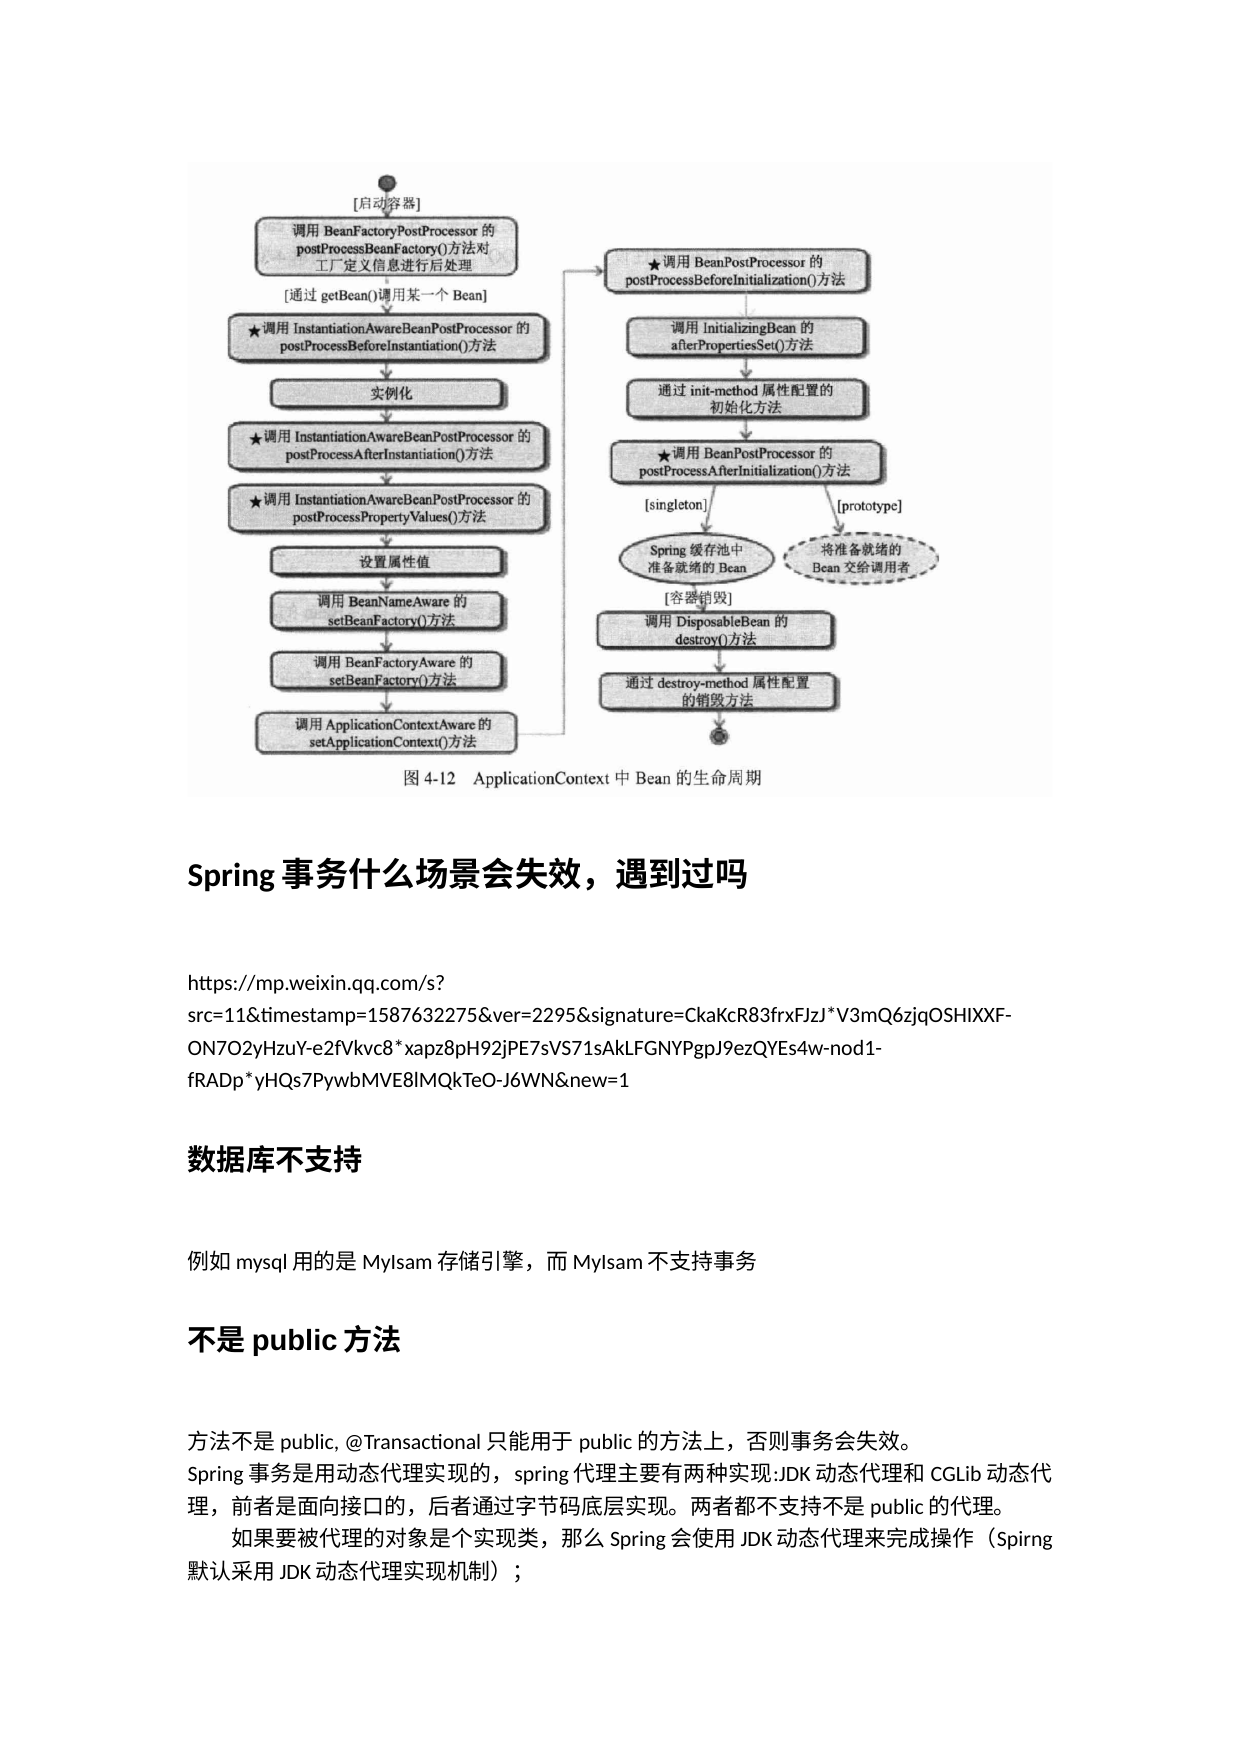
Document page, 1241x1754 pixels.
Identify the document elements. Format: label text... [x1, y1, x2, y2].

text 例如mysql用的是MyIsam存储引擎，而MyIsam不支持事务 [187, 1243, 1053, 1276]
subtitle Spring事务什么场景会失效，遇到过吗 [187, 839, 1053, 904]
subtitle 不是public方法 [187, 1305, 1053, 1370]
subtitle 数据库不支持 [187, 1125, 1053, 1190]
picture [187, 162, 1053, 797]
list 如果要被代理的对象是个实现类，那么Spring会使用JDK动态代理来完成操作（Spirng默认采用JDK动态代理实现机制）； [187, 1521, 1053, 1586]
list 方法不是 public, @Transactional 只能用于 public 的方法上，否则事务会失效。 [187, 1423, 1053, 1456]
text https://mp.weixin.qq.com/s?src=11&timestamp=1587632275&ver=2295&signature=CkaKcR83frxFJzJ*V3mQ6zjqOSHIXXF-ON7O2yHzuY-e2fVkvc8*xapz8pH92jPE7sVS71sAkLFGNYPgpJ9ezQYEs4w-nod1-fRADp*yHQs7PywbMVE8lMQkTeO-J6WN&new=1 [187, 966, 1053, 1096]
list Spring事务是用动态代理实现的，spring代理主要有两种实现:JDK动态代理和CGLib动态代理，前者是面向接口的，后者通过字节码底层实现。两者都不支持不是public的代理。 [187, 1456, 1053, 1521]
